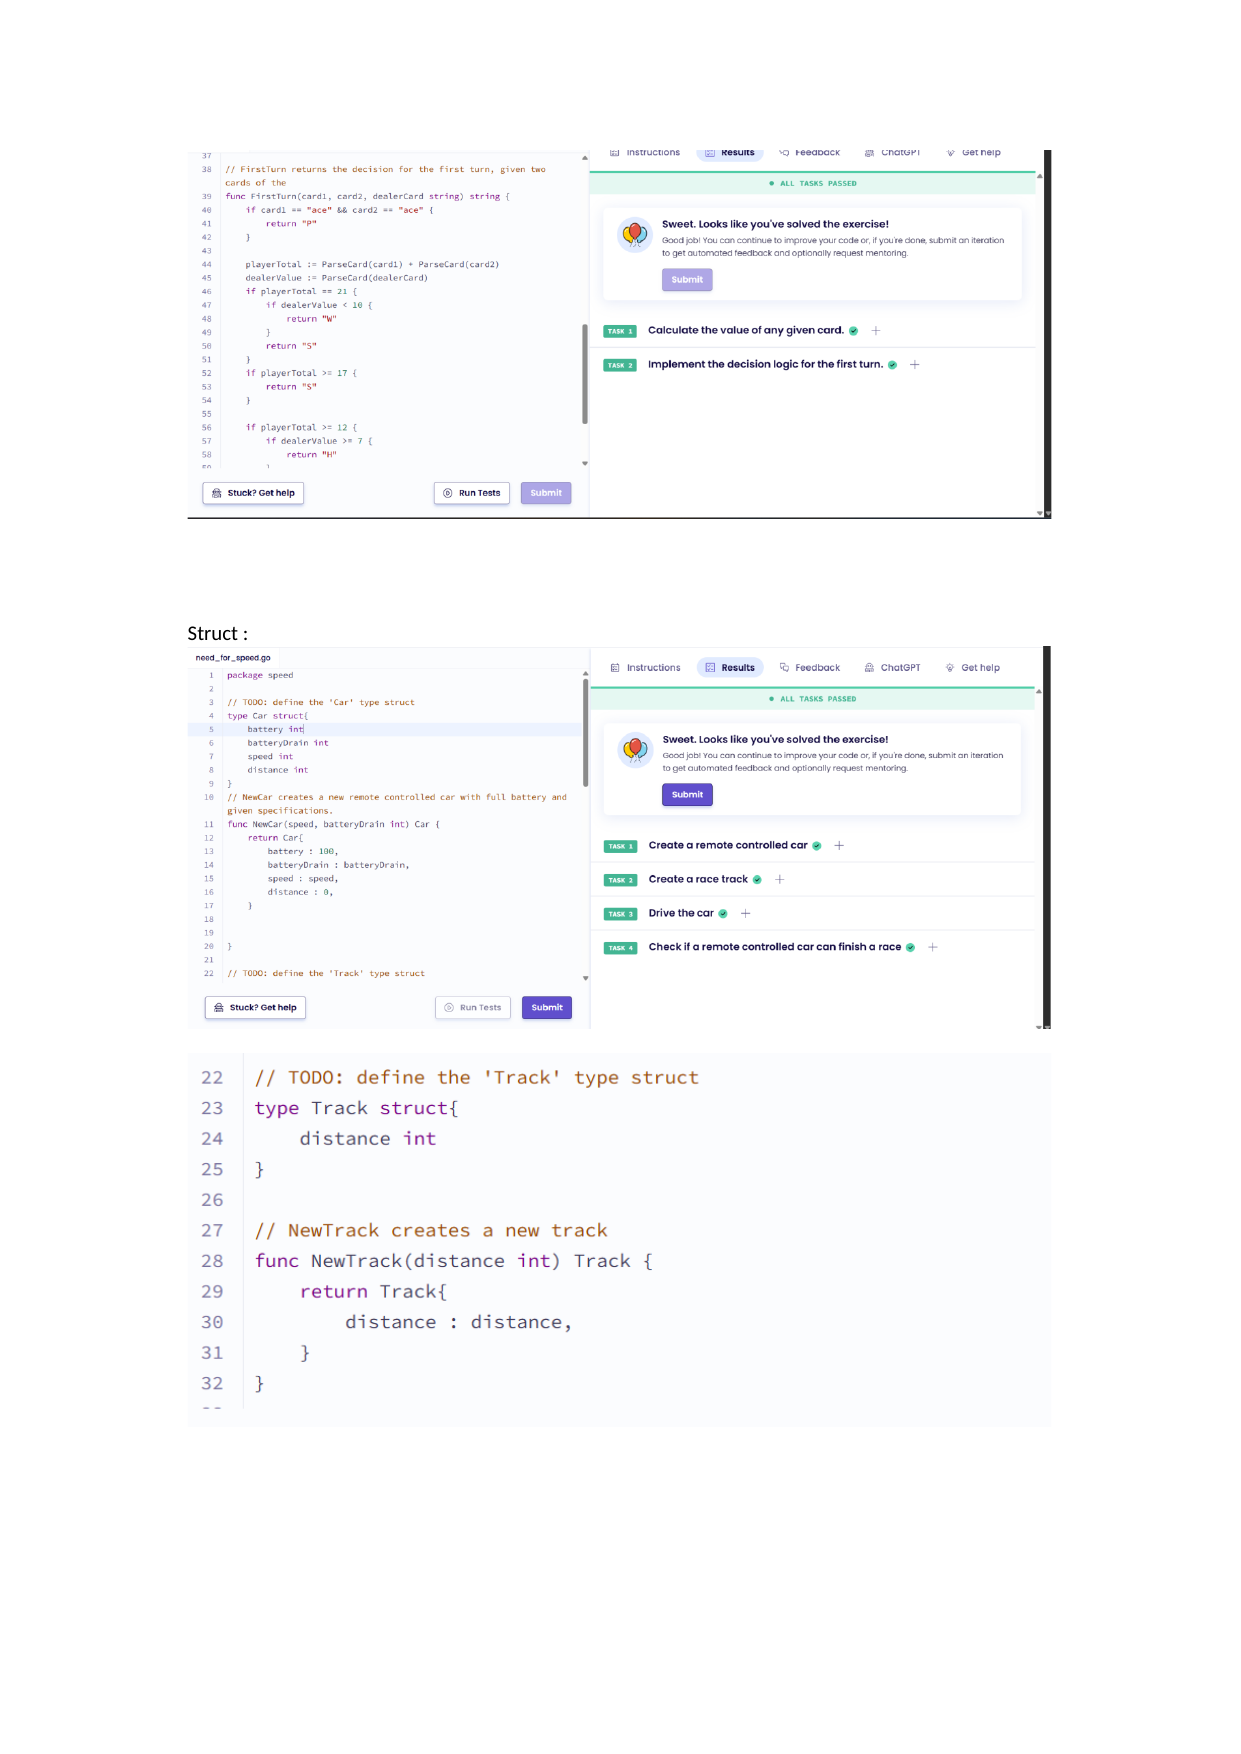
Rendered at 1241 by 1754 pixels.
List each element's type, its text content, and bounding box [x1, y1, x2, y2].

text Struct : [187, 621, 1053, 646]
picture [187, 150, 1052, 519]
picture [187, 1053, 1052, 1427]
picture [187, 646, 1051, 1029]
